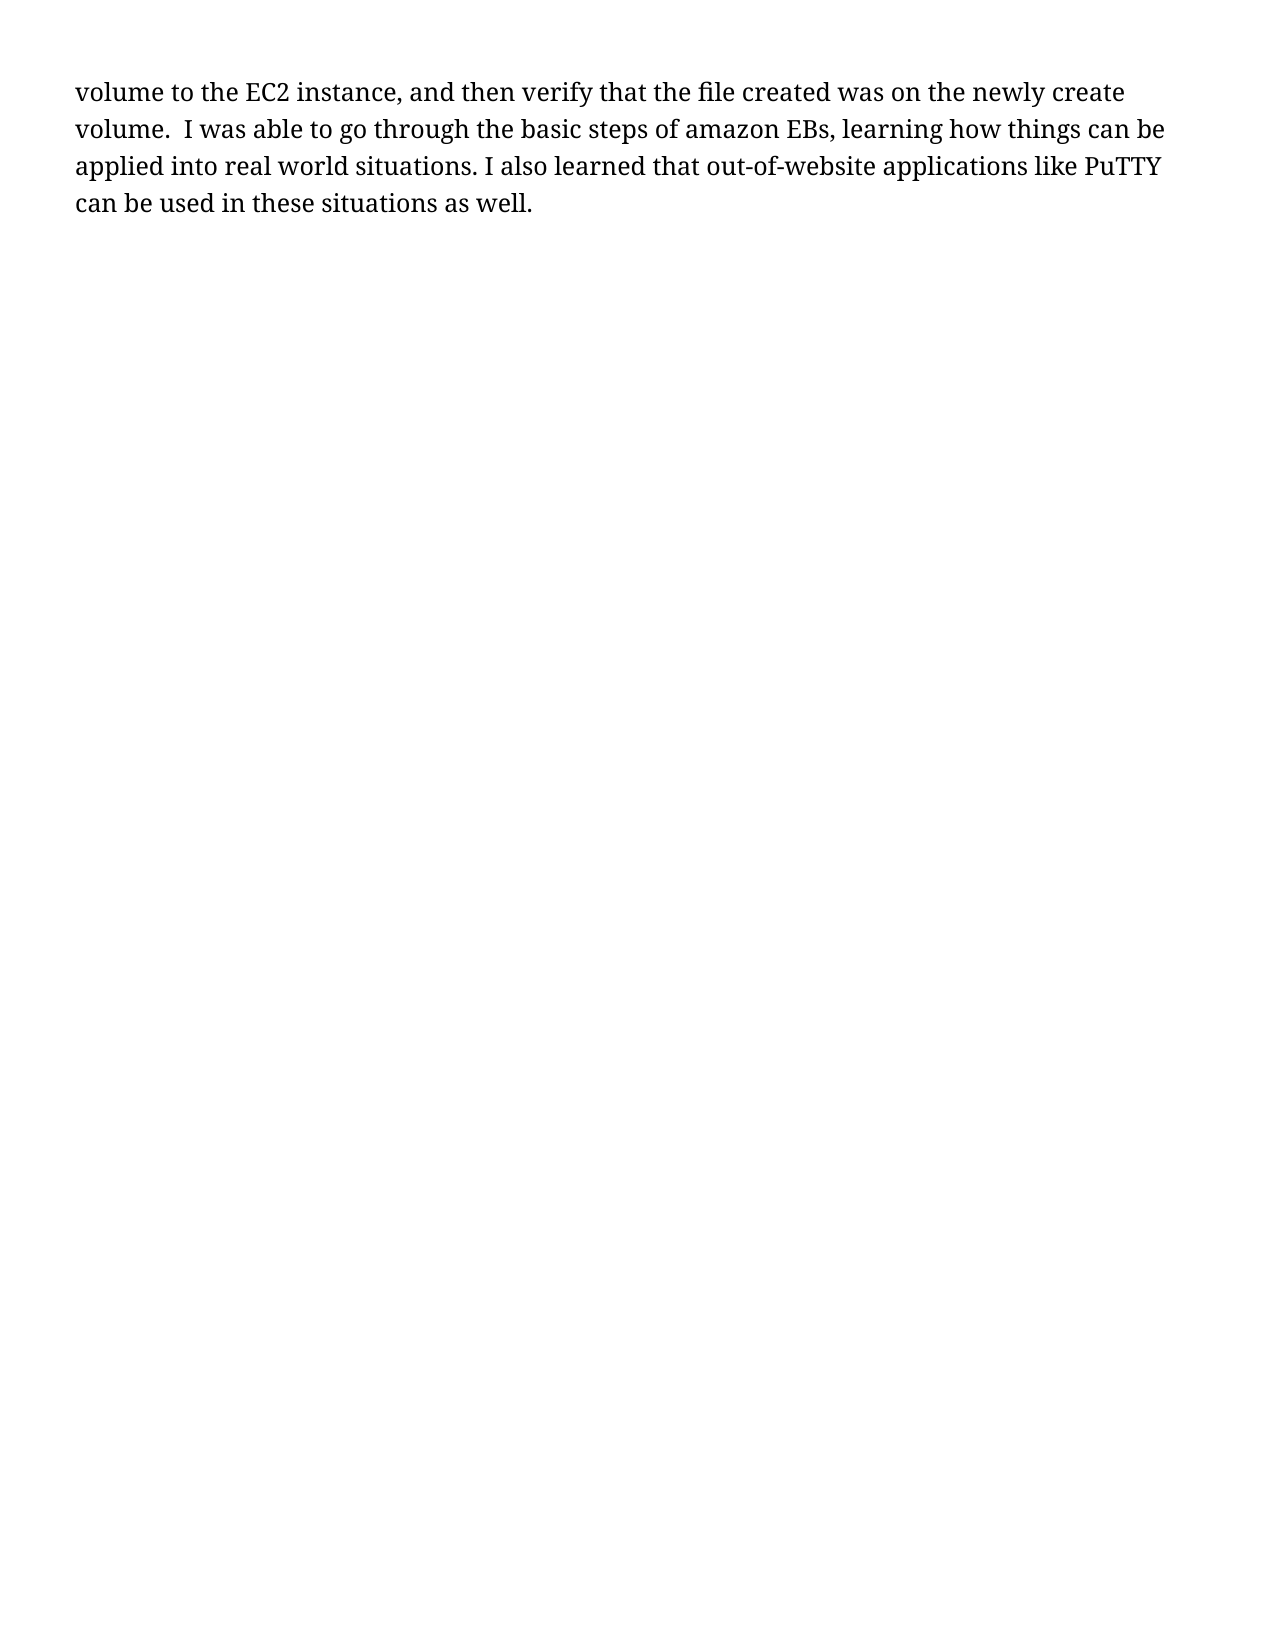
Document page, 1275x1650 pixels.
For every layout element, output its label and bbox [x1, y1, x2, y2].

text [75, 75, 1200, 219]
